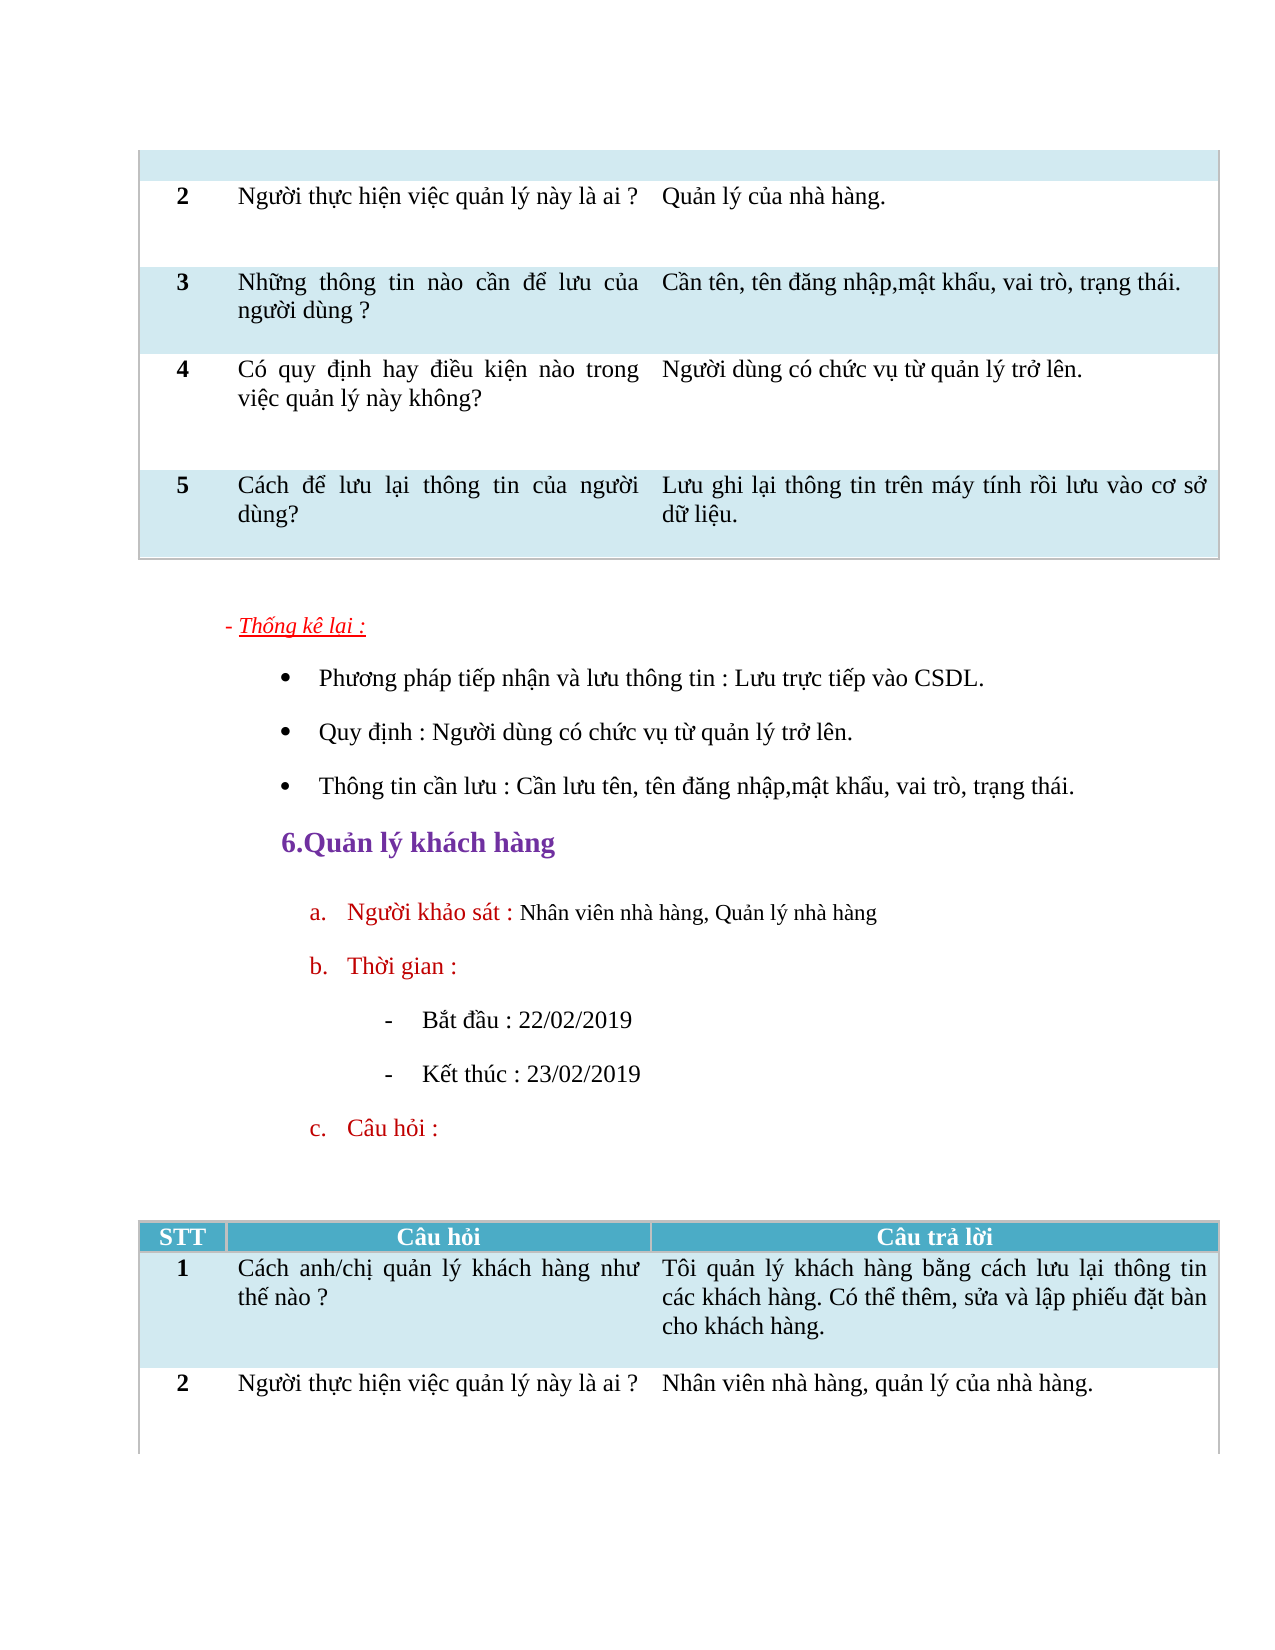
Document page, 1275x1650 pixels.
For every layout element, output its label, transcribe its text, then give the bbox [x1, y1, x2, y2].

list Bắt đầu : 22/02/2019 [384, 1005, 1125, 1034]
list Thời gian : [309, 951, 1125, 980]
list Quy định : Người dùng có chức vụ từ quản lý trở lên. [281, 717, 1125, 746]
list Người khảo sát : Nhân viên nhà hàng, Quản lý nhà hàng [309, 897, 1125, 926]
table_cell Cần tên, tên đăng nhập,mật khẩu, vai trò, trạng thái. [651, 267, 1218, 354]
table_cell 2 [140, 181, 226, 267]
list Phương pháp tiếp nhận và lưu thông tin : Lưu trực tiếp vào CSDL. [281, 663, 1125, 692]
table_cell 2 [140, 1368, 226, 1454]
table_cell Lưu ghi lại thông tin trên máy tính rồi lưu vào cơ sở dữ liệu. [651, 470, 1218, 557]
table_cell Có quy định hay điều kiện nào trong việc quản lý này không? [226, 354, 651, 470]
table_header STT [140, 1223, 225, 1251]
table_cell Quản lý của nhà hàng. [651, 181, 1218, 267]
table_cell Người thực hiện việc quản lý này là ai ? [226, 181, 651, 267]
table_cell Người dùng có chức vụ từ quản lý trở lên. [651, 354, 1218, 470]
table_cell Tôi quản lý khách hàng bằng cách lưu lại thông tin các khách hàng. Có thể thêm, sửa và lập phiếu đặt bàn cho khách hàng. [651, 1253, 1218, 1368]
subtitle 6.Quản lý khách hàng [281, 825, 1125, 859]
table_cell 1 [140, 1253, 226, 1368]
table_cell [226, 150, 651, 181]
table_cell 3 [140, 267, 226, 354]
table_cell 4 [140, 354, 226, 470]
table_cell Nhân viên nhà hàng, quản lý của nhà hàng. [651, 1368, 1218, 1454]
list Câu hỏi : [309, 1113, 1125, 1141]
list Thông tin cần lưu : Cần lưu tên, tên đăng nhập,mật khẩu, vai trò, trạng thái. [281, 771, 1125, 800]
table_cell Cách anh/chị quản lý khách hàng như thế nào ? [226, 1253, 651, 1368]
table_cell 1 [140, 150, 226, 181]
table_cell 5 [140, 470, 226, 557]
table_cell Những thông tin nào cần để lưu của người dùng ? [226, 267, 651, 354]
table_header Câu hỏi [228, 1223, 650, 1251]
text - Thống kê lại : [150, 612, 1125, 639]
table_header Câu trả lời [652, 1223, 1218, 1251]
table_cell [651, 150, 1218, 181]
table_cell Người thực hiện việc quản lý này là ai ? [226, 1368, 651, 1454]
table_cell Cách để lưu lại thông tin của người dùng? [226, 470, 651, 557]
list Kết thúc : 23/02/2019 [384, 1059, 1125, 1087]
